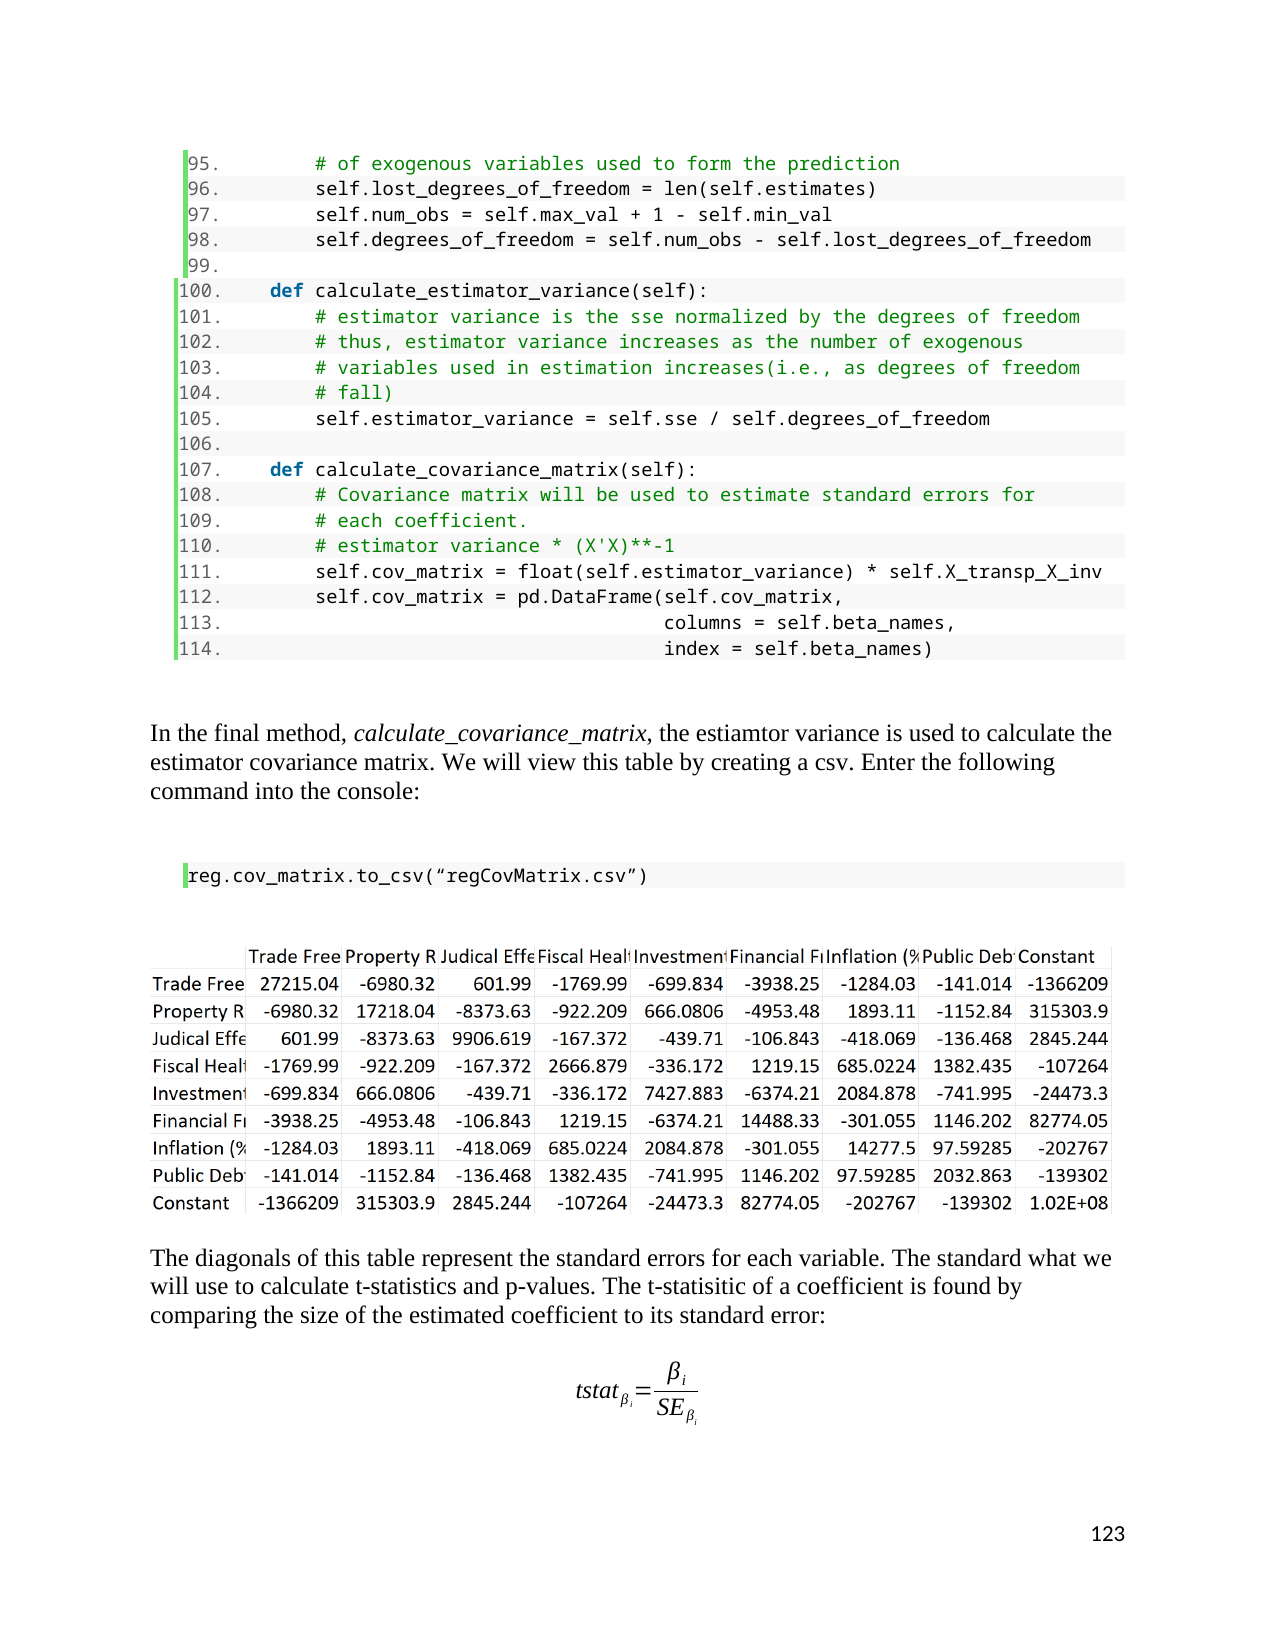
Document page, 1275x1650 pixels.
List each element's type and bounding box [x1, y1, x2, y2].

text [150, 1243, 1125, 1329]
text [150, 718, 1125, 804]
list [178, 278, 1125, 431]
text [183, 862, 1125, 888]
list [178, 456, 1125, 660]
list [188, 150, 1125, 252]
picture [150, 946, 1113, 1214]
